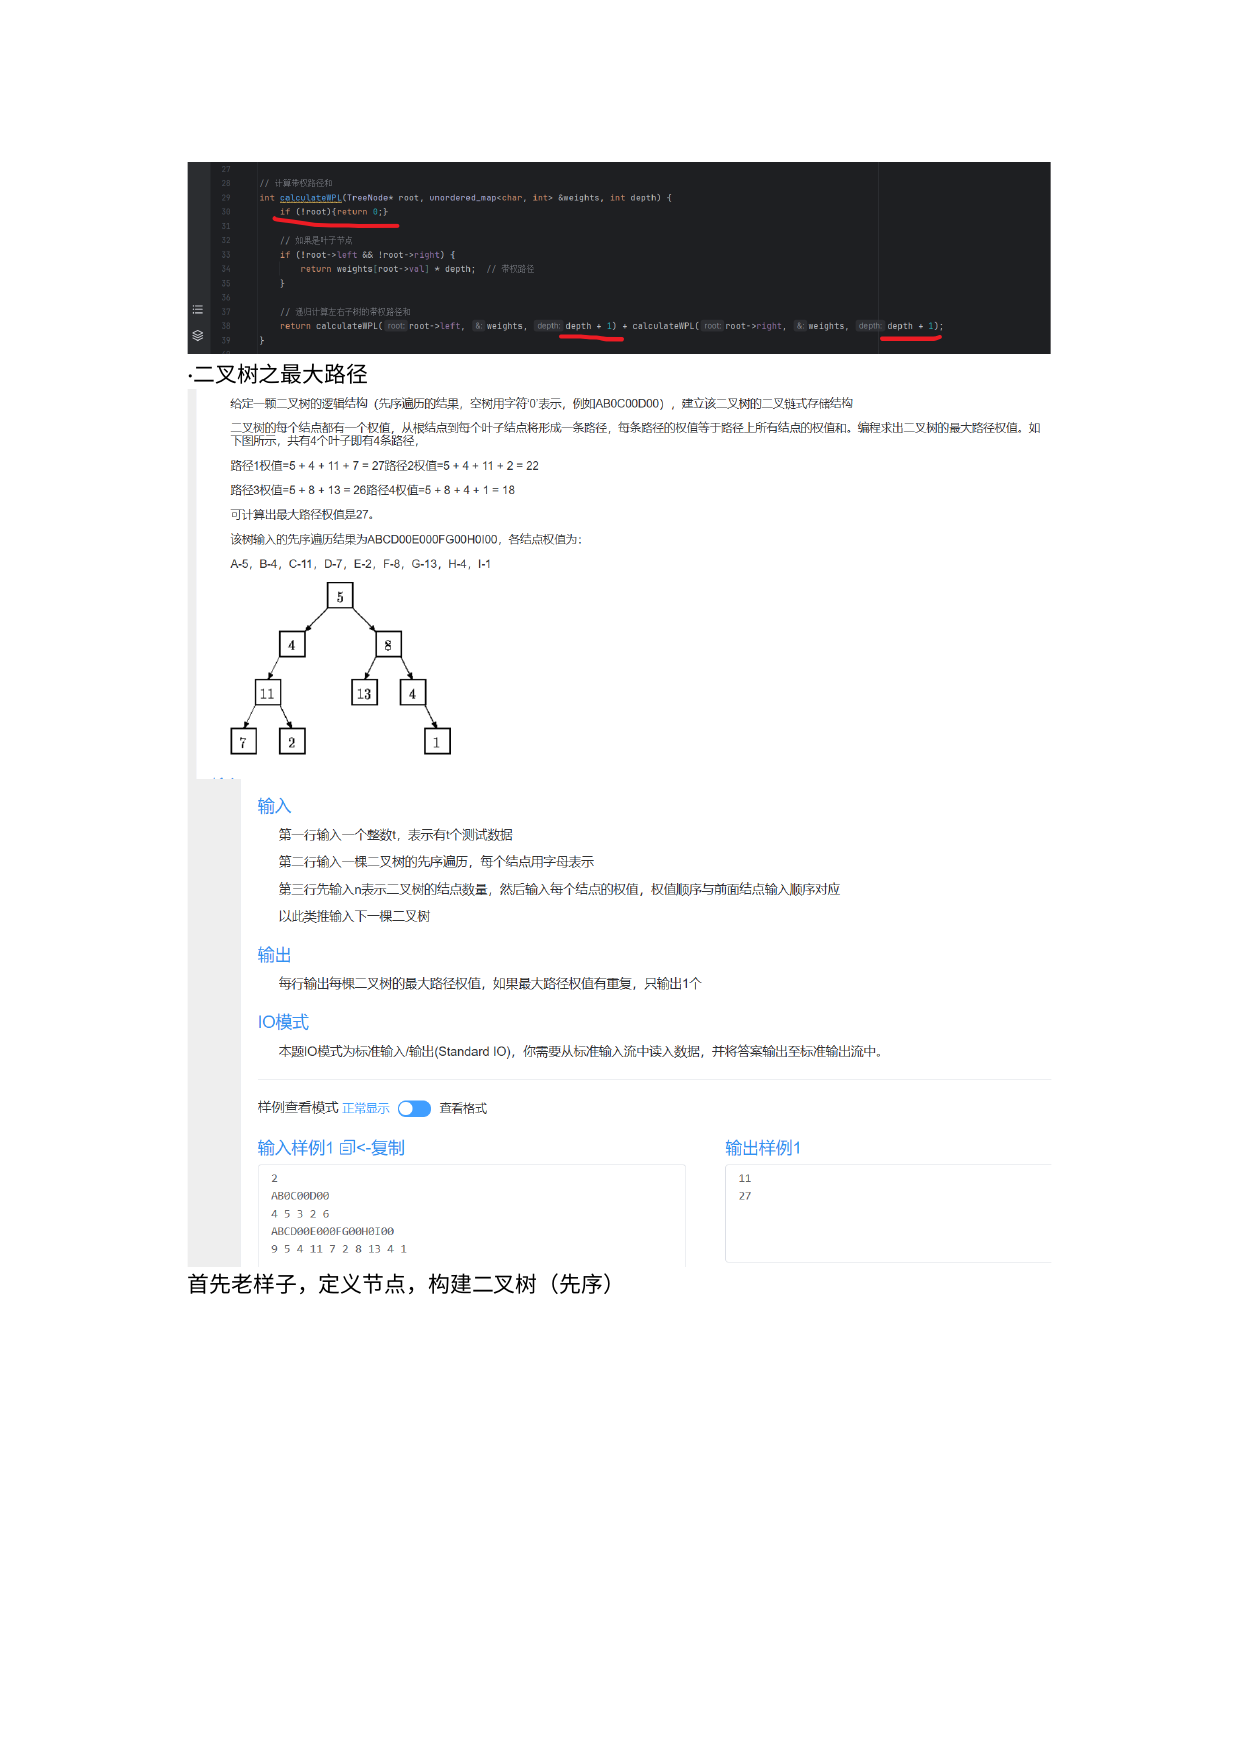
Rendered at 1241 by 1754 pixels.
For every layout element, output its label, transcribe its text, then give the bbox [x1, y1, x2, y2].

text ·二叉树之最大路径 [187, 357, 1053, 389]
picture [187, 162, 1051, 354]
picture [187, 389, 1052, 1267]
text 首先老样子，定义节点，构建二叉树（先序） [187, 1267, 1053, 1299]
